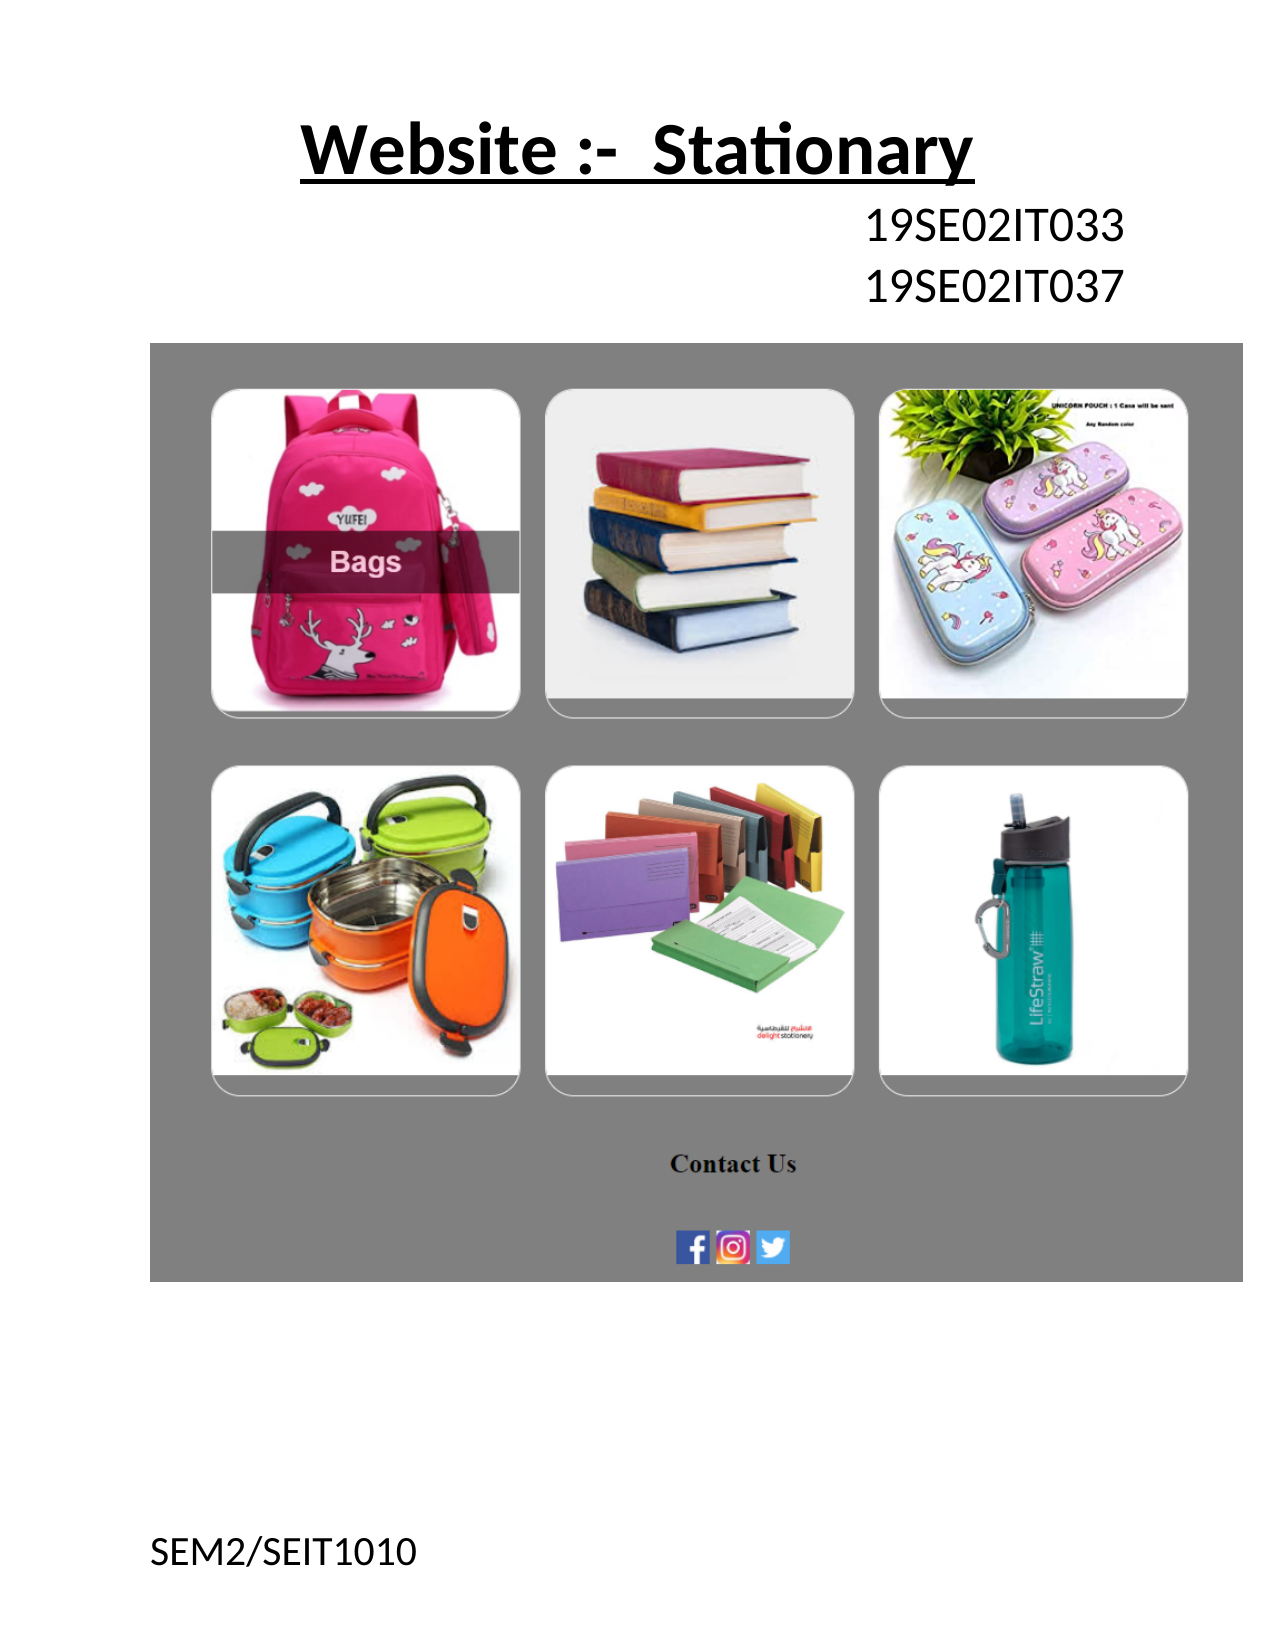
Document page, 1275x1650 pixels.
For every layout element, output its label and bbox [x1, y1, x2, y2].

picture [150, 343, 1243, 1282]
